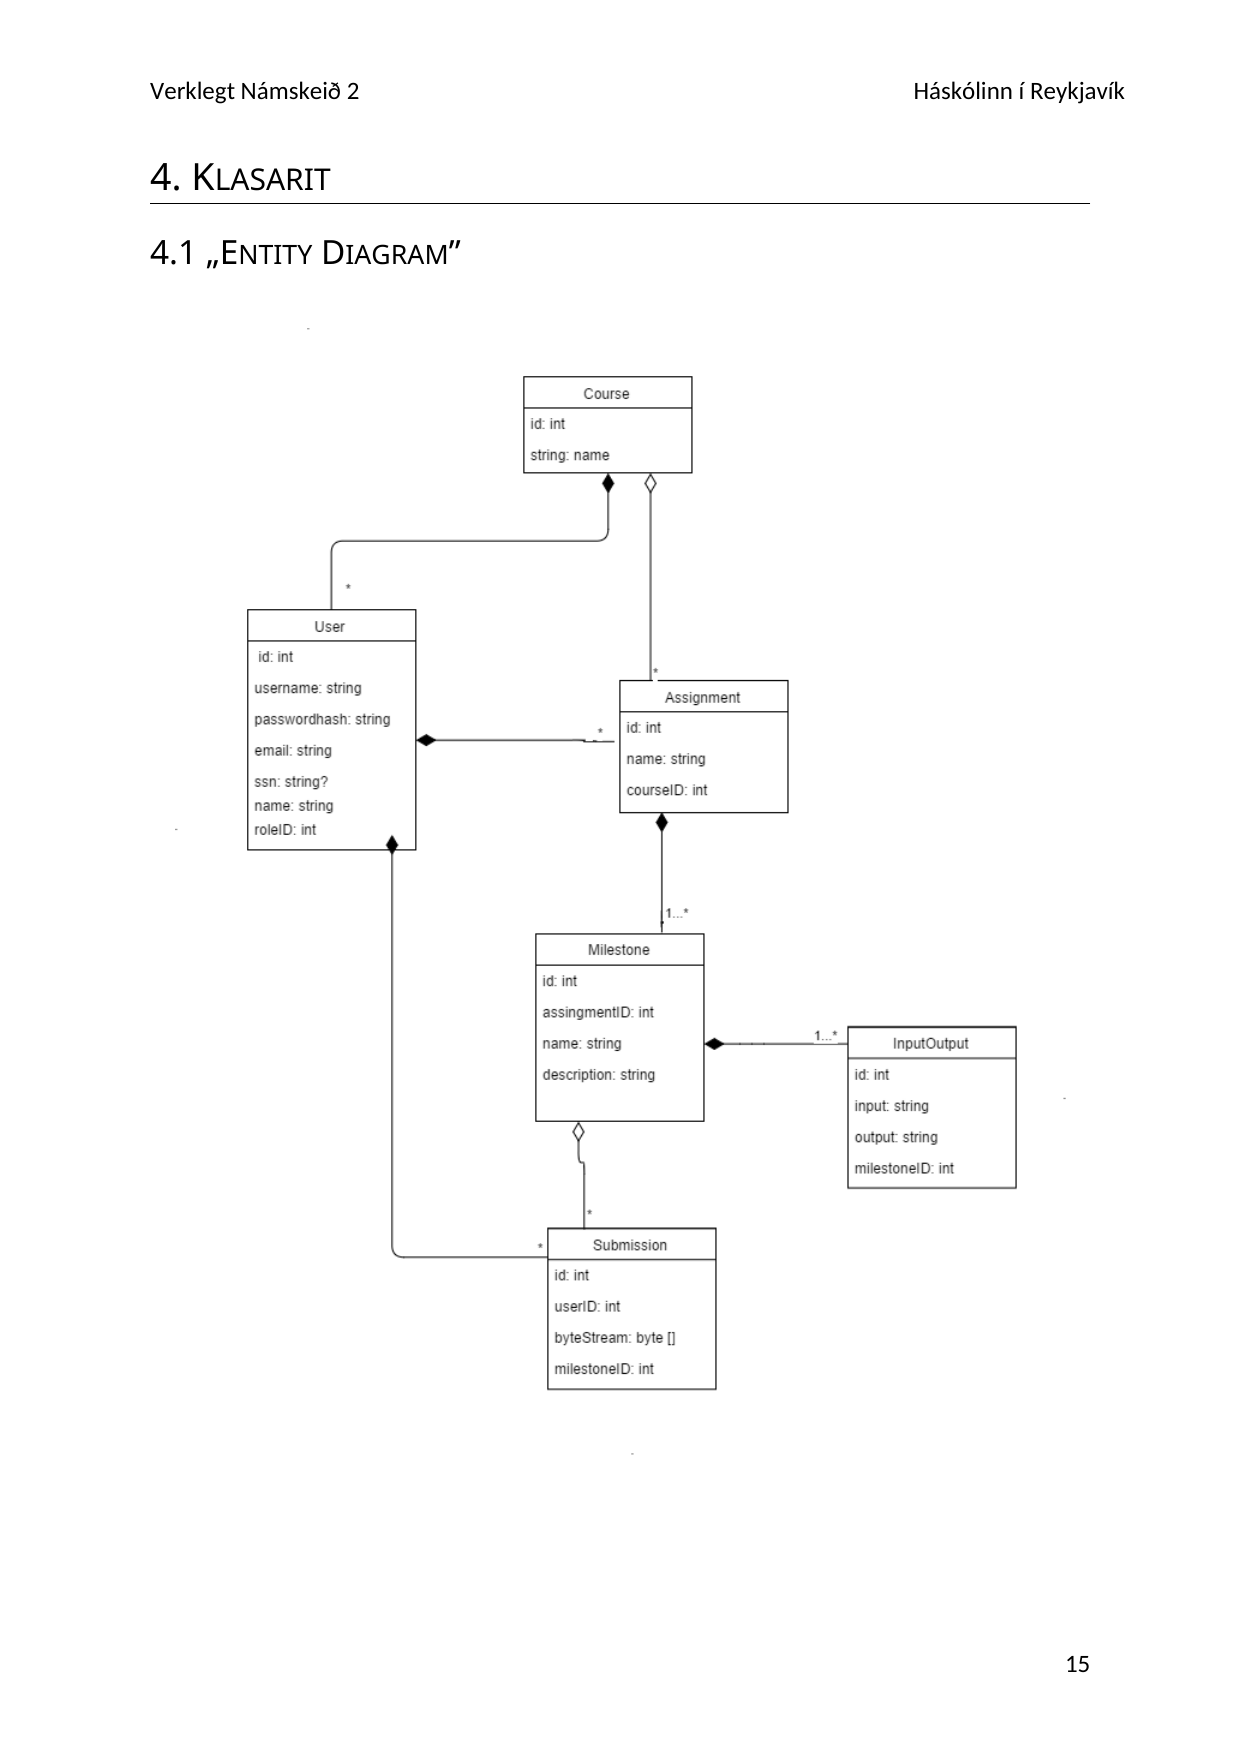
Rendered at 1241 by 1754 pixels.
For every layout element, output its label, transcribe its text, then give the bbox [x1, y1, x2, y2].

subtitle 4. Klasarit [150, 150, 1090, 203]
subtitle 4.1 „Entity Diagram” [150, 229, 1090, 274]
